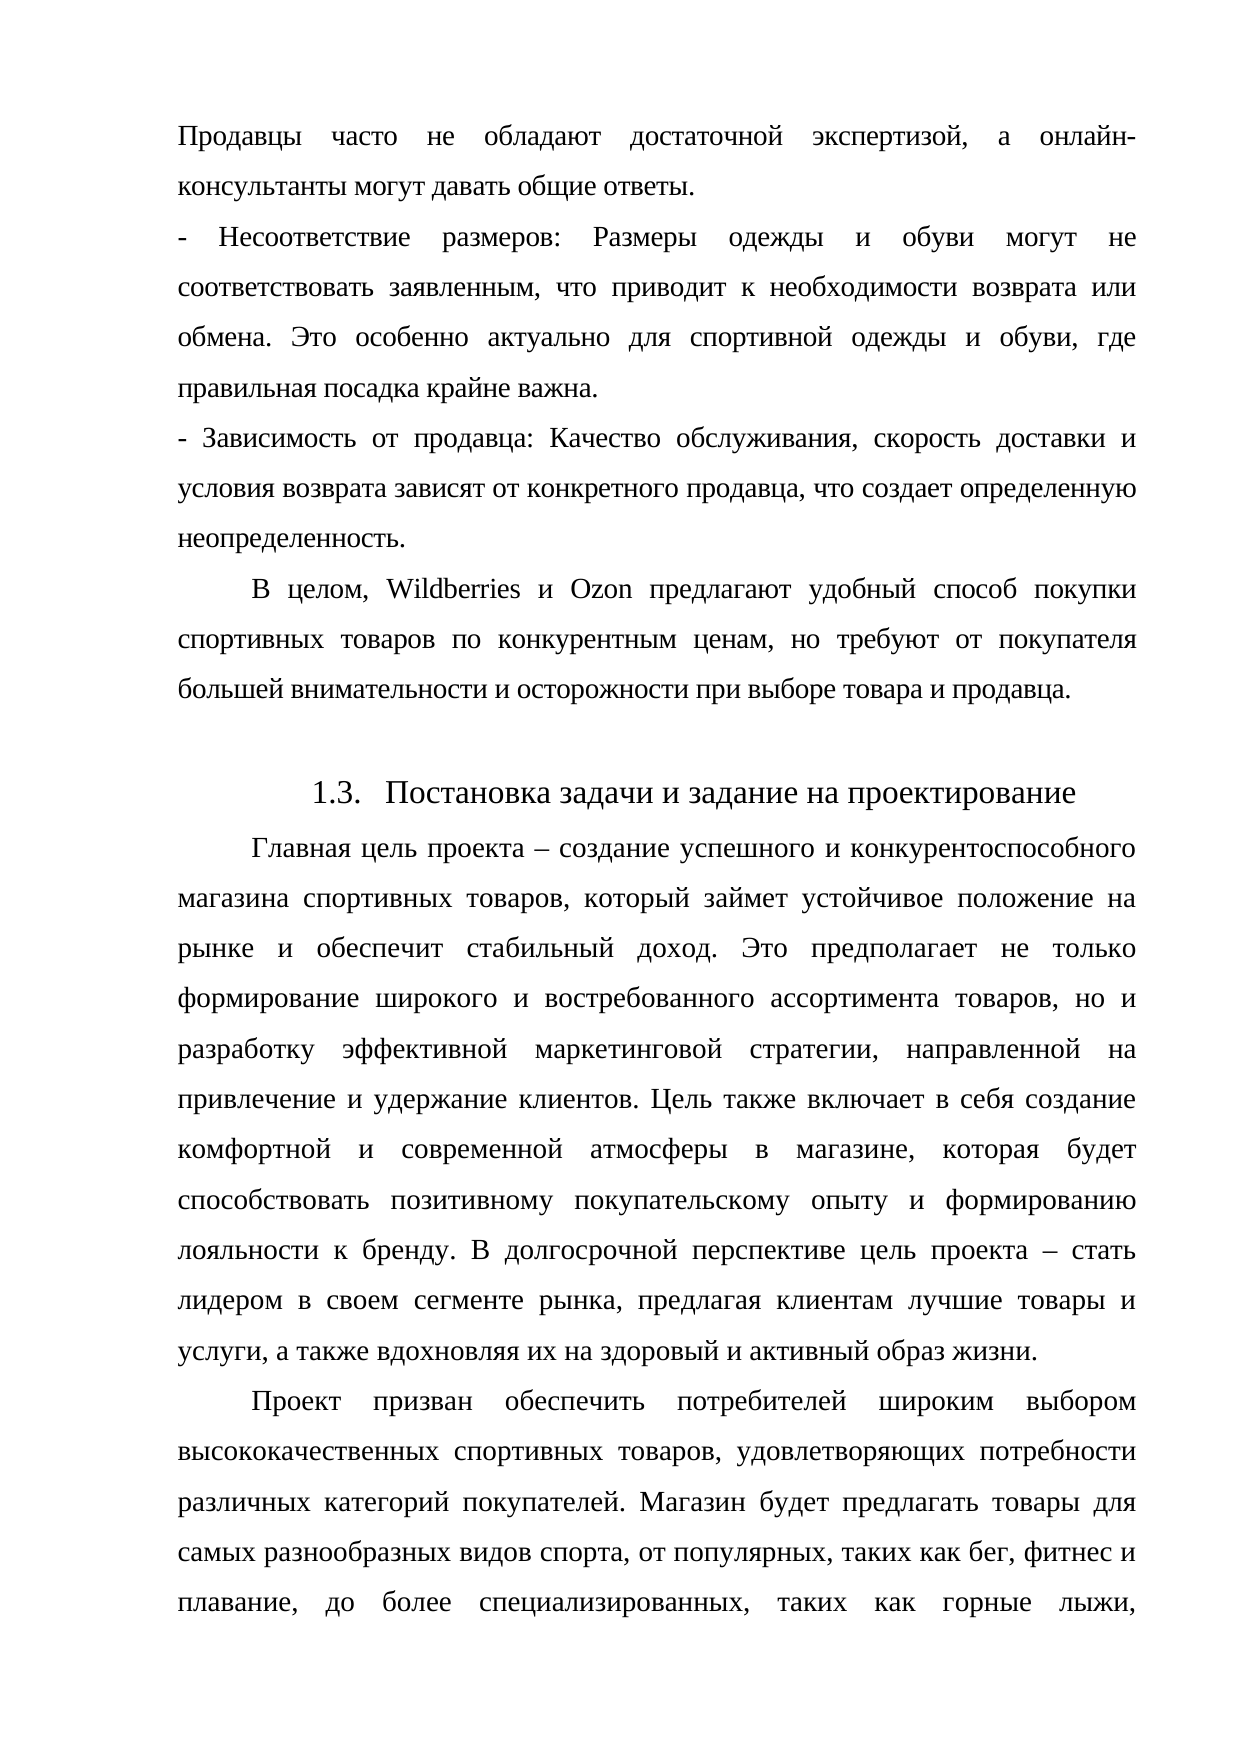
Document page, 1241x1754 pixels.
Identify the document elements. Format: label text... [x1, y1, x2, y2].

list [177, 118, 1137, 202]
list Главная цель проекта – создание успешного и конкурентоспособного магазина спортивных товаров, который займет устойчивое положение на рынке и обеспечит стабильный доход. Это предполагает не только формирование широкого и востребованного ассортимента товаров, но и разработку эффективной маркетинговой стратегии, направленной на привлечение и удержание клиентов. Цель также включает в себя создание комфортной и современной атмосферы в магазине, которая будет способствовать позитивному покупательскому опыту и формированию лояльности к бренду. В долгосрочной перспективе цель проекта – стать лидером в своем сегменте рынка, предлагая клиентам лучшие товары и услуги, а также вдохновляя их на здоровый и активный образ жизни. [177, 830, 1137, 1366]
list - Несоответствие размеров: Размеры одежды и обуви могут не соответствовать заявленным, что приводит к необходимости возврата или обмена. Это особенно актуально для спортивной одежды и обуви, где правильная посадка крайне важна. [177, 219, 1137, 403]
list - Зависимость от продавца: Качество обслуживания, скорость доставки и условия возврата зависят от конкретного продавца, что создает определенную неопределенность. [177, 420, 1137, 554]
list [177, 1383, 1137, 1618]
list В целом, Wildberries и Ozon предлагают удобный способ покупки спортивных товаров по конкурентным ценам, но требуют от покупателя большей внимательности и осторожности при выборе товара и продавца. [177, 571, 1137, 705]
list Постановка задачи и задание на проектирование [177, 772, 1137, 811]
